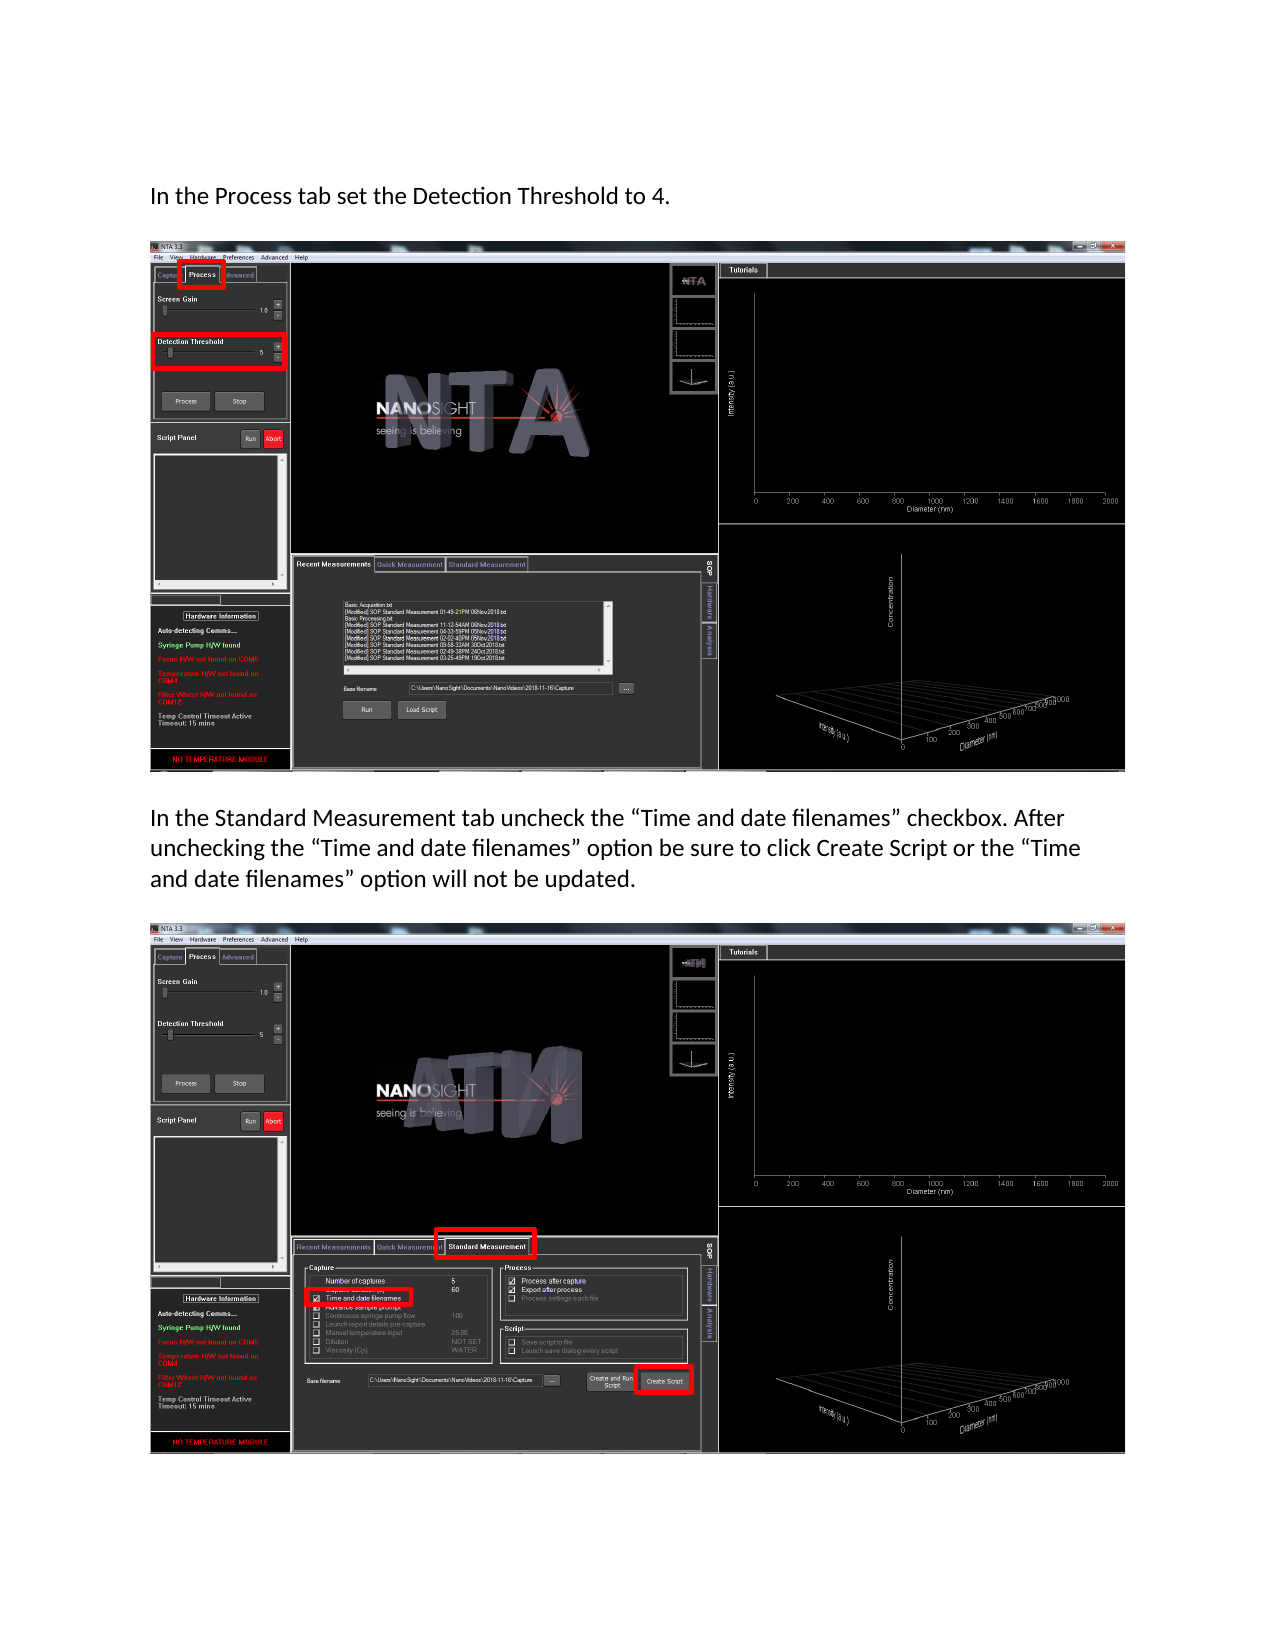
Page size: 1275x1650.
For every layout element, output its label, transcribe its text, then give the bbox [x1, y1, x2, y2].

picture [150, 241, 1125, 772]
text In the Process tab set the Detection Threshold to 4. [150, 181, 1125, 211]
picture [150, 923, 1125, 1454]
text In the Standard Measurement tab uncheck the “Time and date filenames” checkbox. After unchecking the “Time and date filenames” option be sure to click Create Script or the “Time and date filenames” option will not be updated. [150, 802, 1125, 893]
